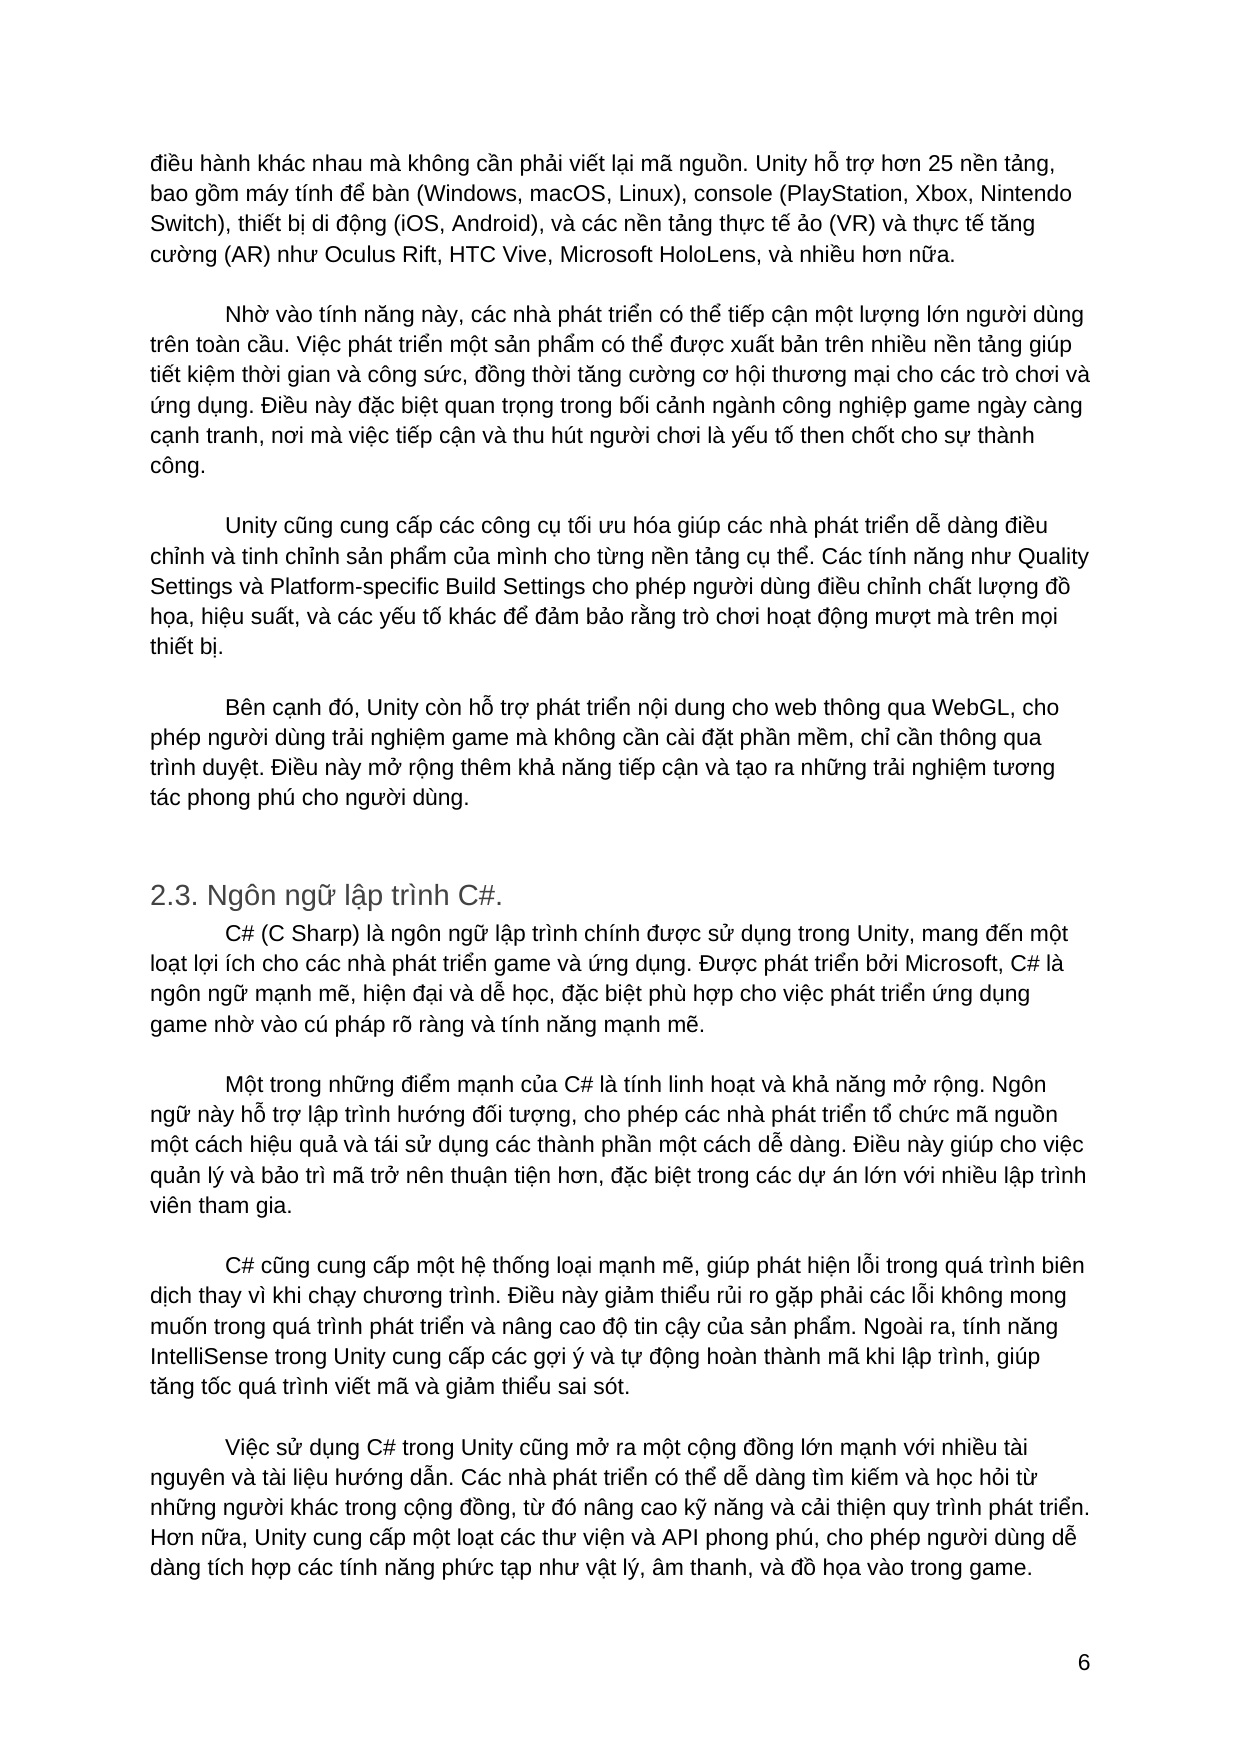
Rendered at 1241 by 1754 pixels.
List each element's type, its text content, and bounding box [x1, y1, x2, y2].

text Unity cũng cung cấp các công cụ tối ưu hóa giúp các nhà phát triển dễ dàng điều chỉnh và tinh chỉnh sản phẩm của mình cho từng nền tảng cụ thể. Các tính năng như Quality Settings và Platform-specific Build Settings cho phép người dùng điều chỉnh chất lượng đồ họa, hiệu suất, và các yếu tố khác để đảm bảo rằng trò chơi hoạt động mượt mà trên mọi thiết bị. [150, 512, 1090, 660]
text Bên cạnh đó, Unity còn hỗ trợ phát triển nội dung cho web thông qua WebGL, cho phép người dùng trải nghiệm game mà không cần cài đặt phần mềm, chỉ cần thông qua trình duyệt. Điều này mở rộng thêm khả năng tiếp cận và tạo ra những trải nghiệm tương tác phong phú cho người dùng. [150, 694, 1090, 811]
text Nhờ vào tính năng này, các nhà phát triển có thể tiếp cận một lượng lớn người dùng trên toàn cầu. Việc phát triển một sản phẩm có thể được xuất bản trên nhiều nền tảng giúp tiết kiệm thời gian và công sức, đồng thời tăng cường cơ hội thương mại cho các trò chơi và ứng dụng. Điều này đặc biệt quan trọng trong bối cảnh ngành công nghiệp game ngày càng cạnh tranh, nơi mà việc tiếp cận và thu hút người chơi là yếu tố then chốt cho sự thành công. [150, 301, 1090, 478]
subtitle 2.3. Ngôn ngữ lập trình C#. [150, 878, 1090, 912]
text Một trong những điểm mạnh của C# là tính linh hoạt và khả năng mở rộng. Ngôn ngữ này hỗ trợ lập trình hướng đối tượng, cho phép các nhà phát triển tổ chức mã nguồn một cách hiệu quả và tái sử dụng các thành phần một cách dễ dàng. Điều này giúp cho việc quản lý và bảo trì mã trở nên thuận tiện hơn, đặc biệt trong các dự án lớn với nhiều lập trình viên tham gia. [150, 1071, 1090, 1218]
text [150, 150, 1090, 267]
text C# cũng cung cấp một hệ thống loại mạnh mẽ, giúp phát hiện lỗi trong quá trình biên dịch thay vì khi chạy chương trình. Điều này giảm thiểu rủi ro gặp phải các lỗi không mong muốn trong quá trình phát triển và nâng cao độ tin cậy của sản phẩm. Ngoài ra, tính năng IntelliSense trong Unity cung cấp các gợi ý và tự động hoàn thành mã khi lập trình, giúp tăng tốc quá trình viết mã và giảm thiểu sai sót. [150, 1252, 1090, 1399]
text C# (C Sharp) là ngôn ngữ lập trình chính được sử dụng trong Unity, mang đến một loạt lợi ích cho các nhà phát triển game và ứng dụng. Được phát triển bởi Microsoft, C# là ngôn ngữ mạnh mẽ, hiện đại và dễ học, đặc biệt phù hợp cho việc phát triển ứng dụng game nhờ vào cú pháp rõ ràng và tính năng mạnh mẽ. [150, 920, 1090, 1037]
text Việc sử dụng C# trong Unity cũng mở ra một cộng đồng lớn mạnh với nhiều tài nguyên và tài liệu hướng dẫn. Các nhà phát triển có thể dễ dàng tìm kiếm và học hỏi từ những người khác trong cộng đồng, từ đó nâng cao kỹ năng và cải thiện quy trình phát triển. Hơn nữa, Unity cung cấp một loạt các thư viện và API phong phú, cho phép người dùng dễ dàng tích hợp các tính năng phức tạp như vật lý, âm thanh, và đồ họa vào trong game. [150, 1433, 1090, 1581]
